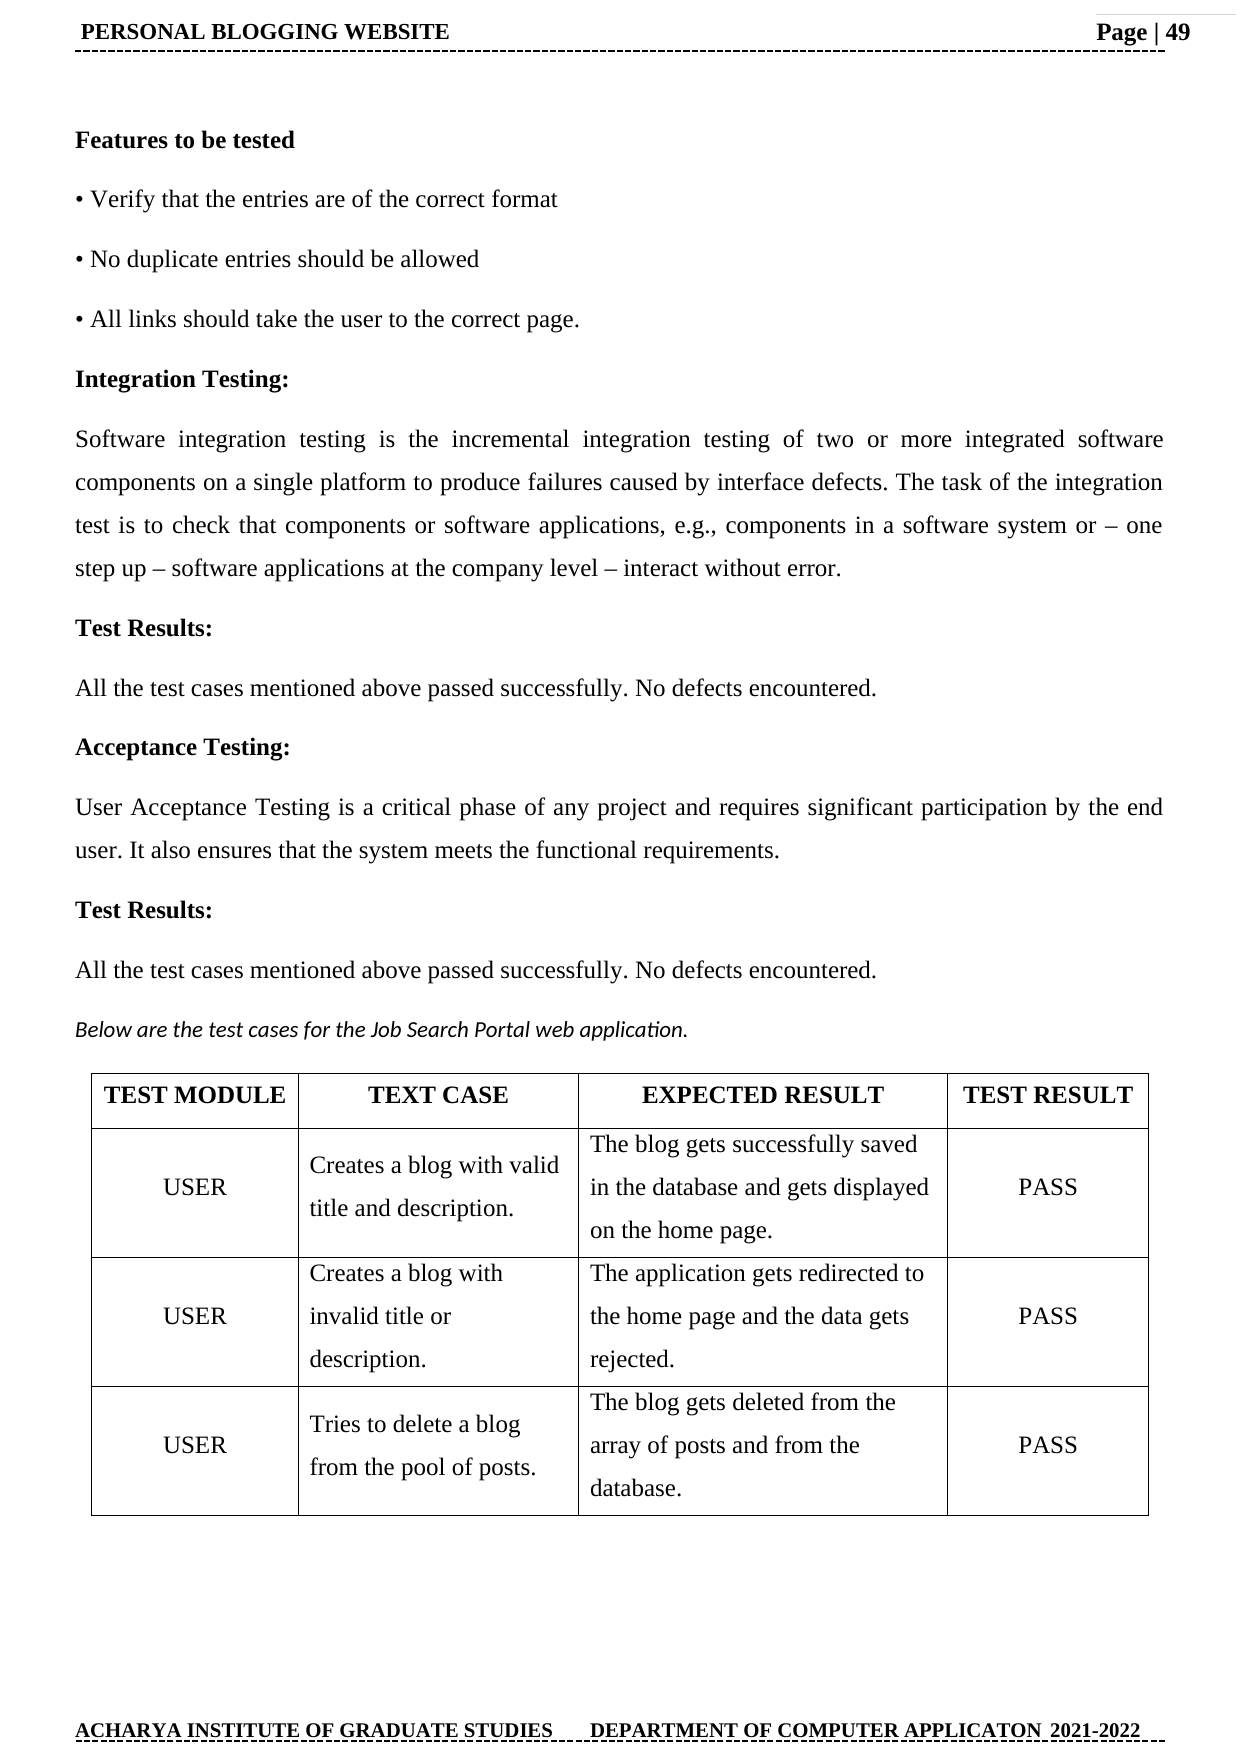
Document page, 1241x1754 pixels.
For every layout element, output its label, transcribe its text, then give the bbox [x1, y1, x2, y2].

table_cell USER [92, 1387, 298, 1515]
table_cell The blog gets deleted from the array of posts and from the database. [579, 1387, 947, 1515]
text All the test cases mentioned above passed successfully. No defects encountered. [75, 955, 1165, 984]
text Acceptance Testing: [75, 732, 1165, 761]
text Below are the test cases for the Job Search Portal web application. [75, 1015, 1165, 1043]
table_header TEST RESULT [948, 1074, 1148, 1128]
text User Acceptance Testing is a critical phase of any project and requires significant participation by the end user. It also ensures that the system meets the functional requirements. [75, 792, 1165, 864]
table_cell Creates a blog with invalid title or description. [299, 1258, 578, 1386]
table_cell The application gets redirected to the home page and the data gets rejected. [579, 1258, 947, 1386]
text Features to be tested [75, 125, 1165, 153]
text Test Results: [75, 895, 1165, 924]
table_cell The blog gets successfully saved in the database and gets displayed on the home page. [579, 1129, 947, 1257]
text All the test cases mentioned above passed successfully. No defects encountered. [75, 673, 1165, 701]
text Software integration testing is the incremental integration testing of two or more integrated software components on a single platform to produce failures caused by interface defects. The task of the integration test is to check that components or software applications, e.g., components in a software system or – one step up – software applications at the company level – interact without error. [75, 424, 1165, 582]
table_cell USER [92, 1129, 298, 1257]
text • All links should take the user to the correct page. [75, 304, 1165, 333]
table_cell Tries to delete a blog from the pool of posts. [299, 1387, 578, 1515]
table_cell Creates a blog with valid title and description. [299, 1129, 578, 1257]
text Test Results: [75, 613, 1165, 642]
table_header TEXT CASE [299, 1074, 578, 1128]
table_cell USER [92, 1258, 298, 1386]
table_cell PASS [948, 1387, 1148, 1515]
table_header TEST MODULE [92, 1074, 298, 1128]
table_header EXPECTED RESULT [579, 1074, 947, 1128]
text Integration Testing: [75, 364, 1165, 393]
table_cell PASS [948, 1258, 1148, 1386]
text • Verify that the entries are of the correct format [75, 184, 1165, 213]
table_cell PASS [948, 1129, 1148, 1257]
text • No duplicate entries should be allowed [75, 244, 1165, 273]
